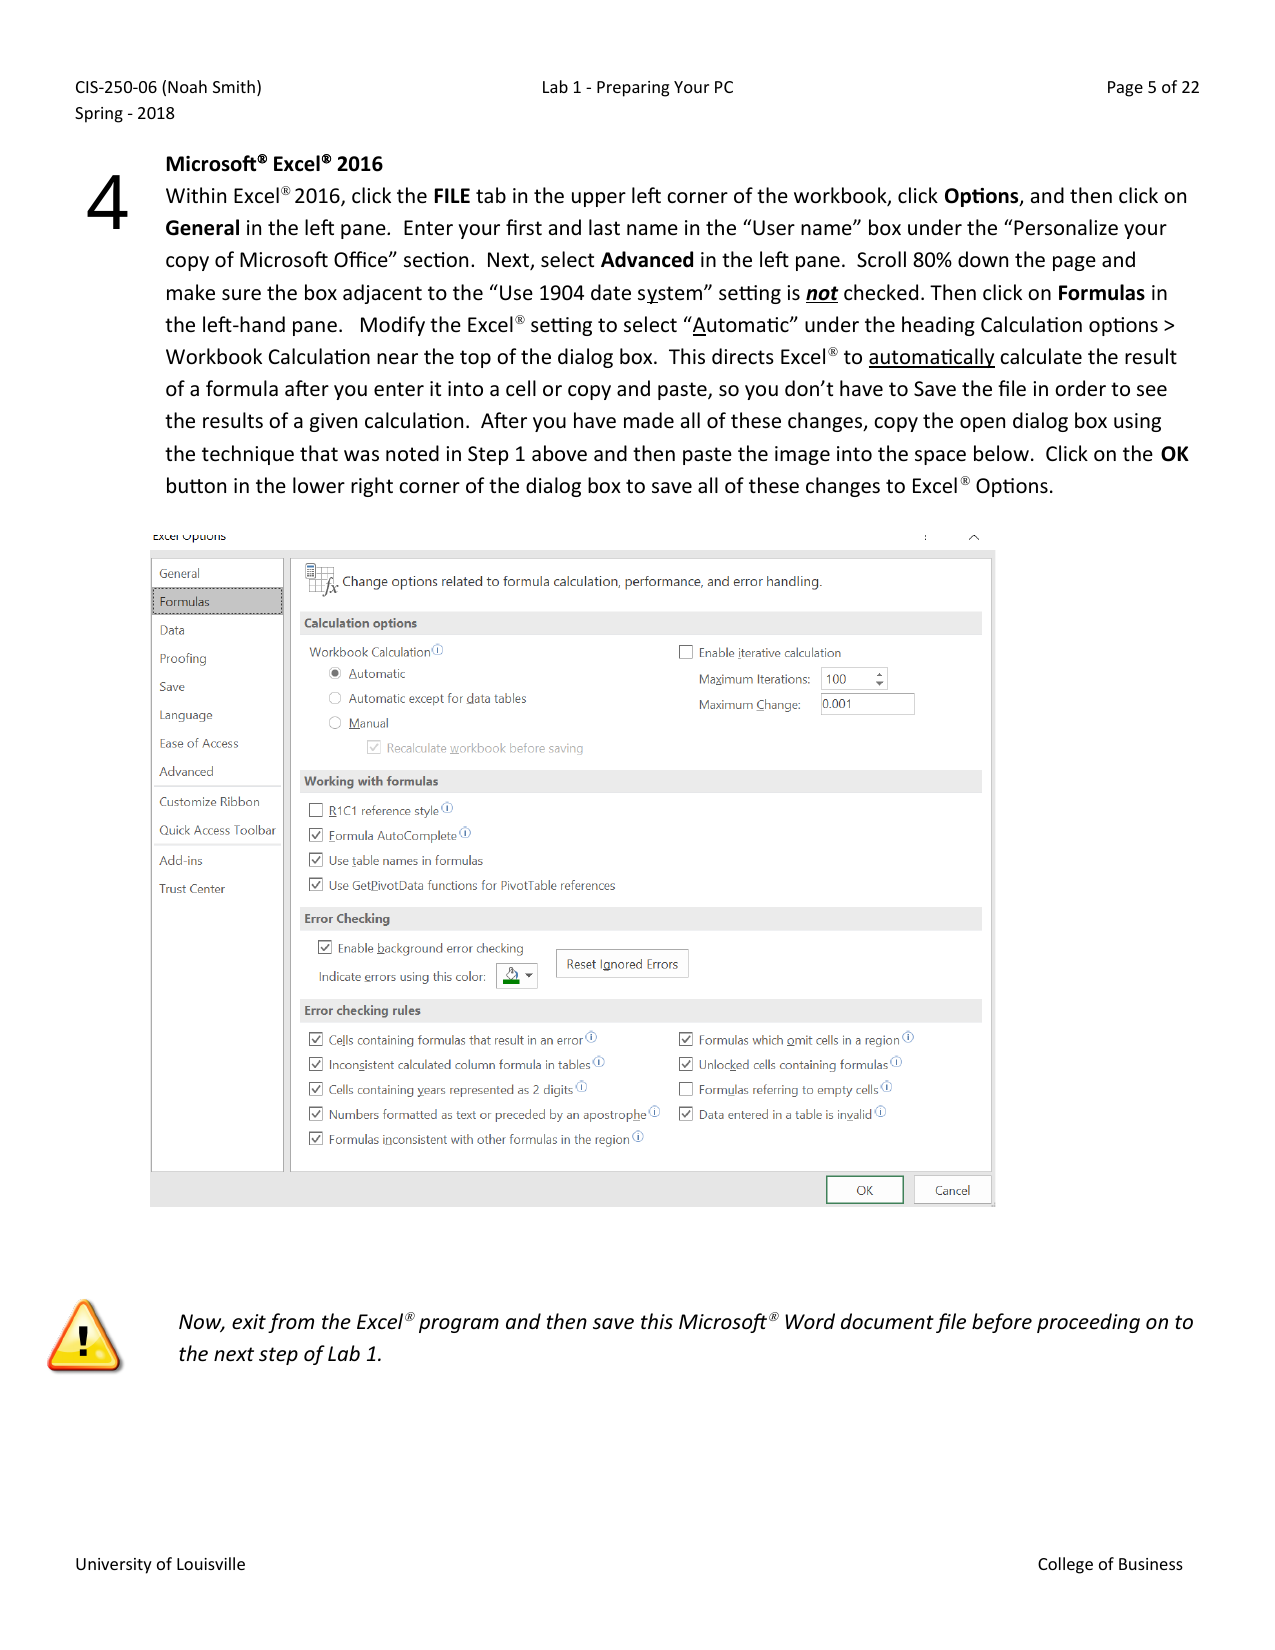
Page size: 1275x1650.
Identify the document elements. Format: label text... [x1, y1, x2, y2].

table_header 4 [75, 149, 154, 503]
table_header Microsoft Excel 2016 Within Excel 2016, click the FILE tab in the upper left corner of the workbook, click Options, and then click on General in the left pane. Enter your first and last name in the “User name” box under the “Personalize your copy of Microsoft Office” section. Next, select Advanced in the left pane. Scroll 80% down the page and make sure the box adjacent to the “Use 1904 date system” setting is not checked. Then click on Formulas in the left-hand pane. Modify the Excel setting to select “Automatic” under the heading Calculation options > Workbook Calculation near the top of the dialog box. This directs Excel to automatically calculate the result of a formula after you enter it into a cell or copy and paste, so you don’t have to Save the file in order to see the results of a given calculation. After you have made all of these changes, copy the open dialog box using the technique that was noted in Step 1 above and then paste the image into the space below. Click on the OK button in the lower right corner of the dialog box to save all of these changes to Excel Options. [154, 149, 1200, 503]
picture [41, 1295, 127, 1381]
list Now, exit from the Excel program and then save this Microsoft Word document file before proceeding on to the next step of Lab 1. [178, 1307, 1200, 1367]
picture [150, 535, 996, 1207]
